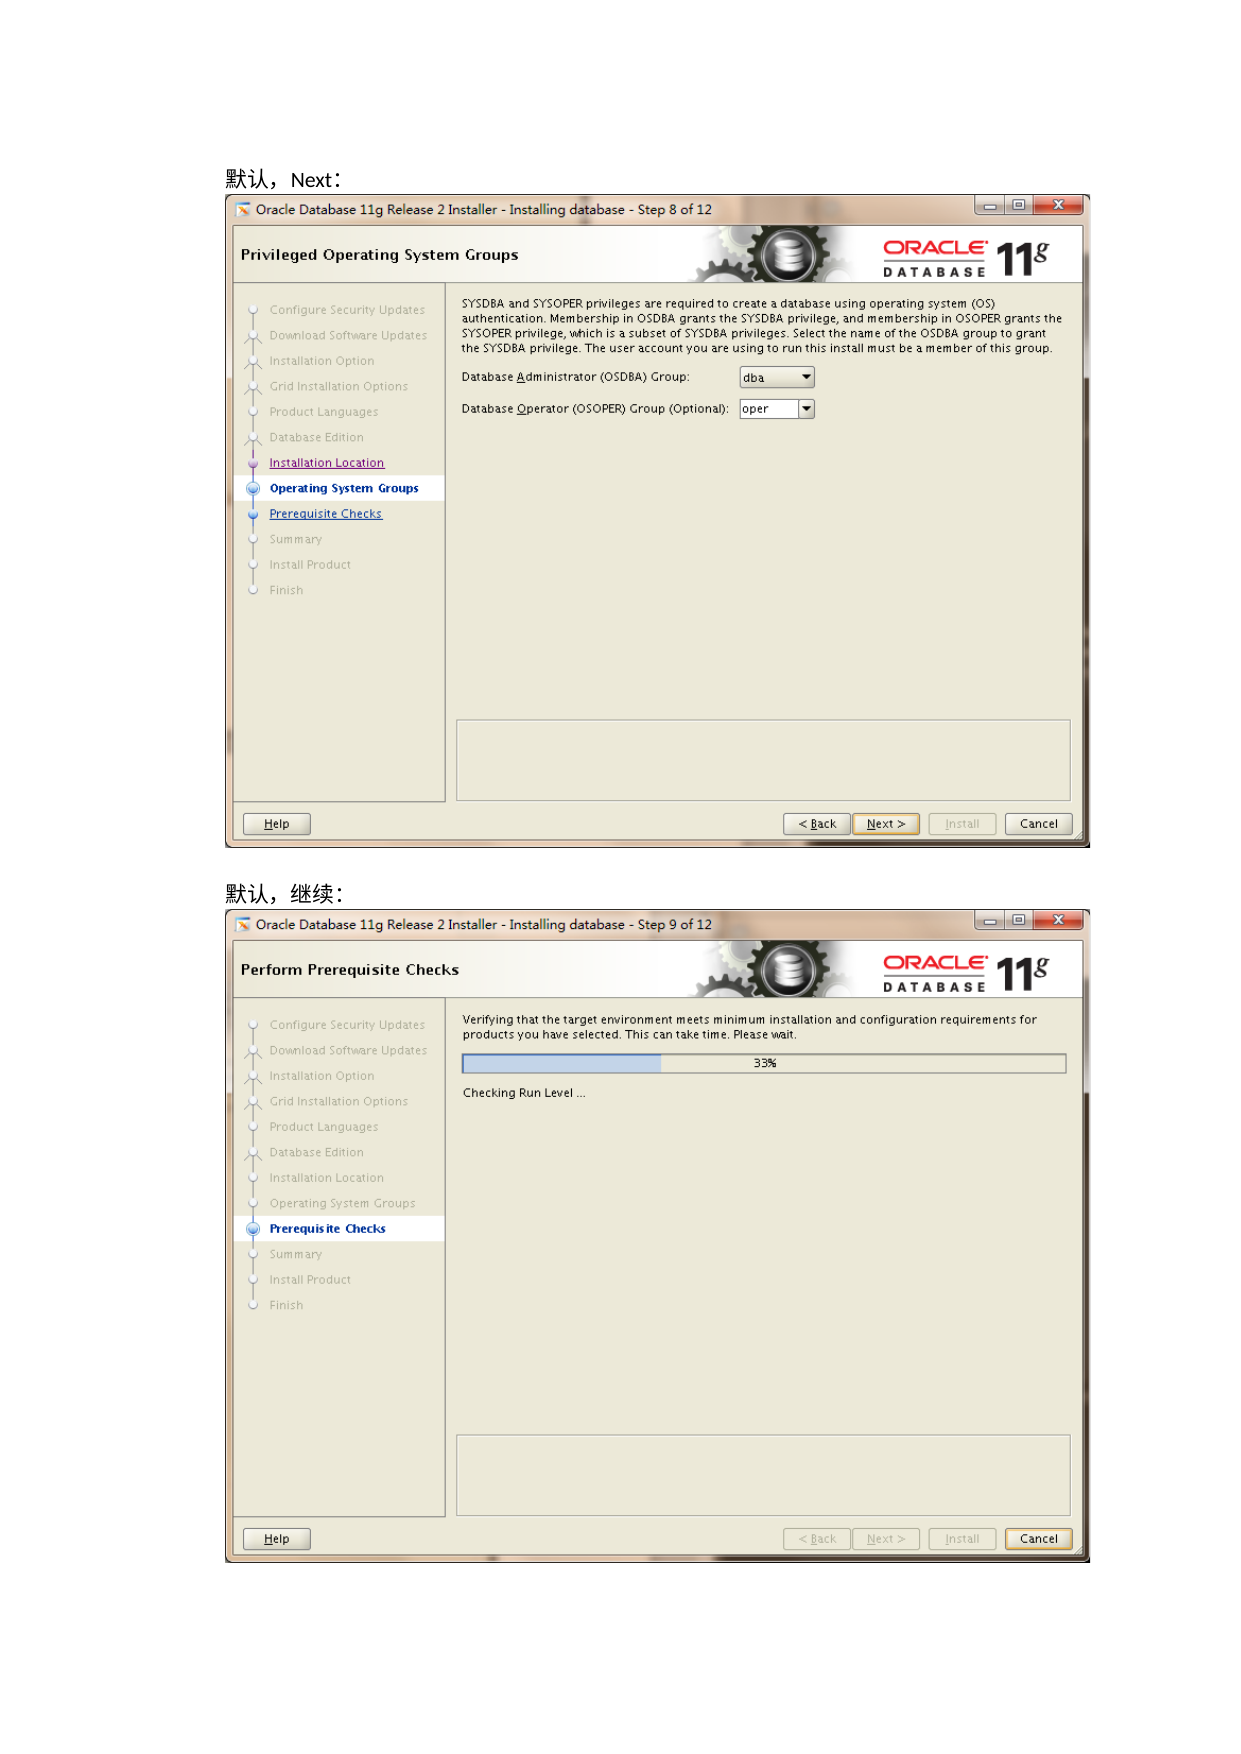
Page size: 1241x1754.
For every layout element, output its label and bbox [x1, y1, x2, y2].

list [187, 162, 1053, 1592]
picture [225, 909, 1091, 1563]
picture [225, 194, 1091, 848]
